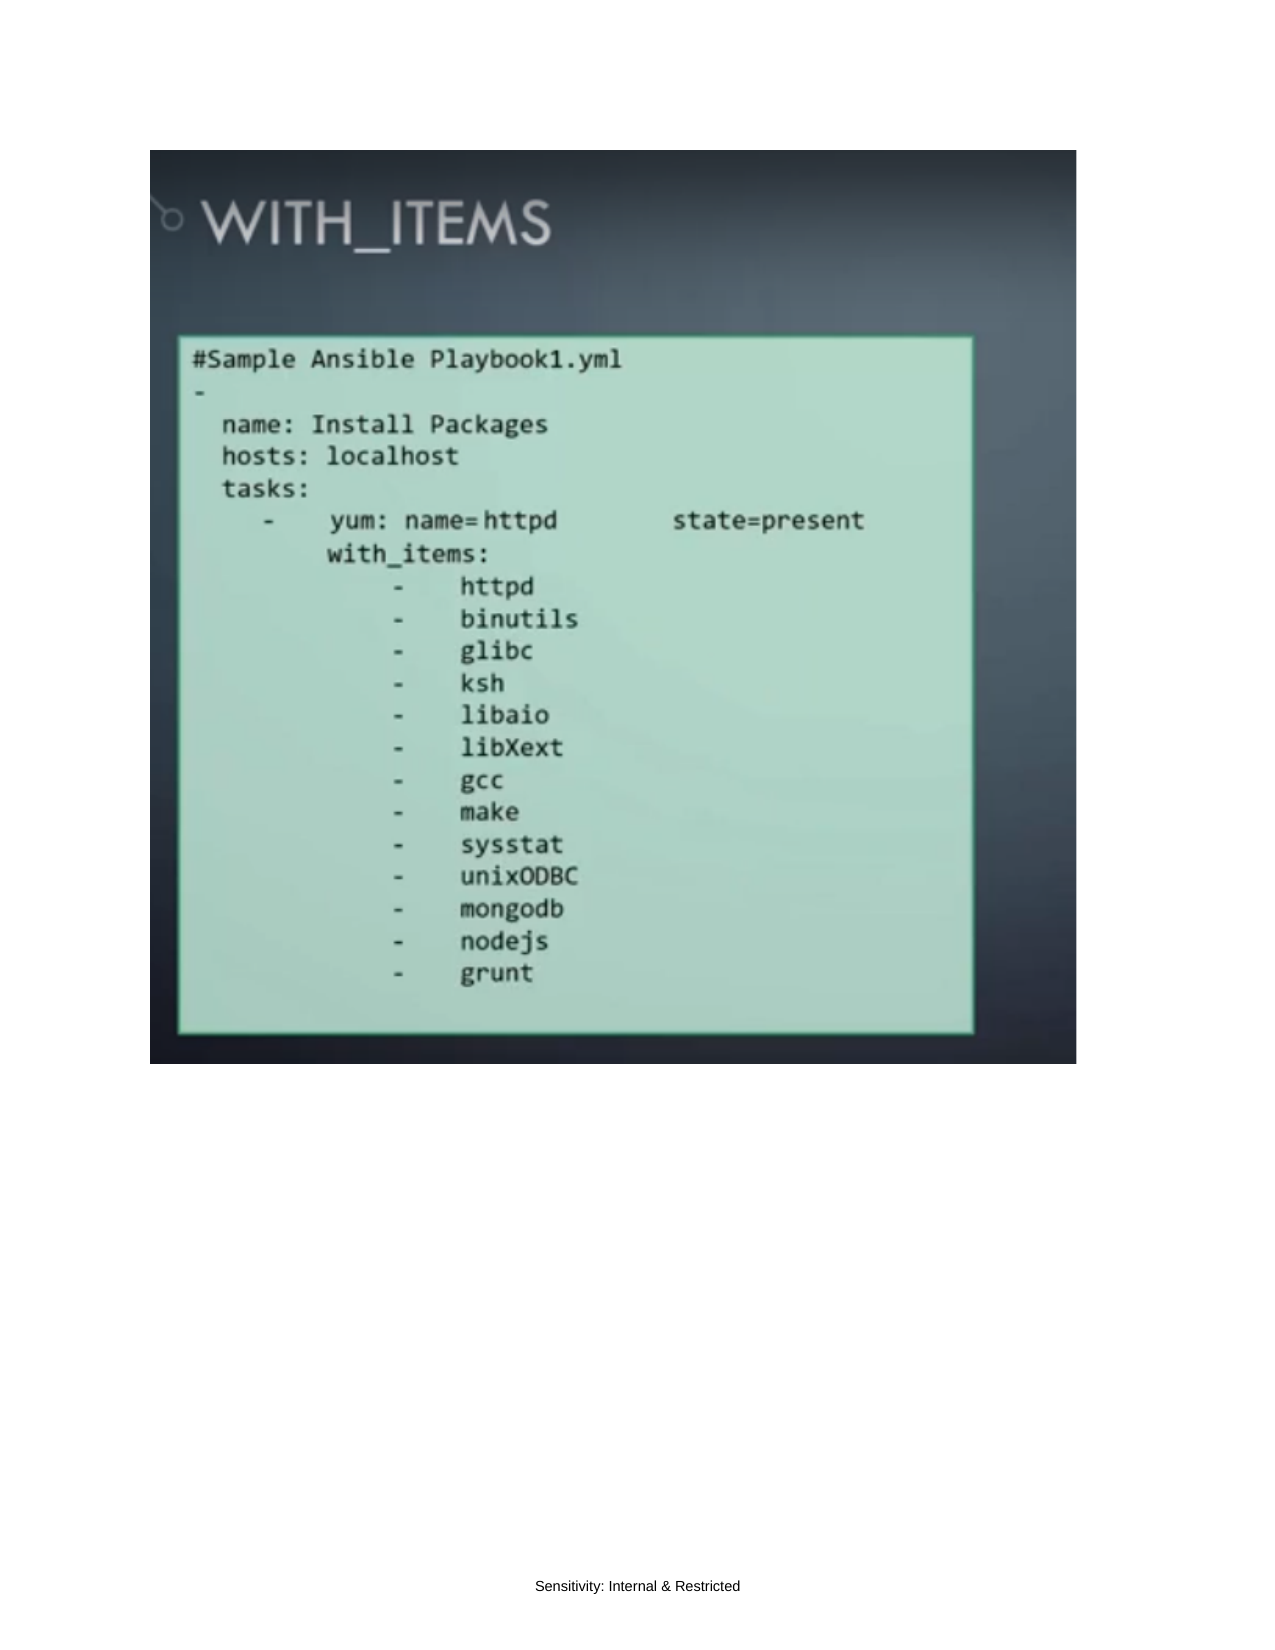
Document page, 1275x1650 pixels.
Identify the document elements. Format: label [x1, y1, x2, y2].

picture [150, 150, 1077, 1064]
